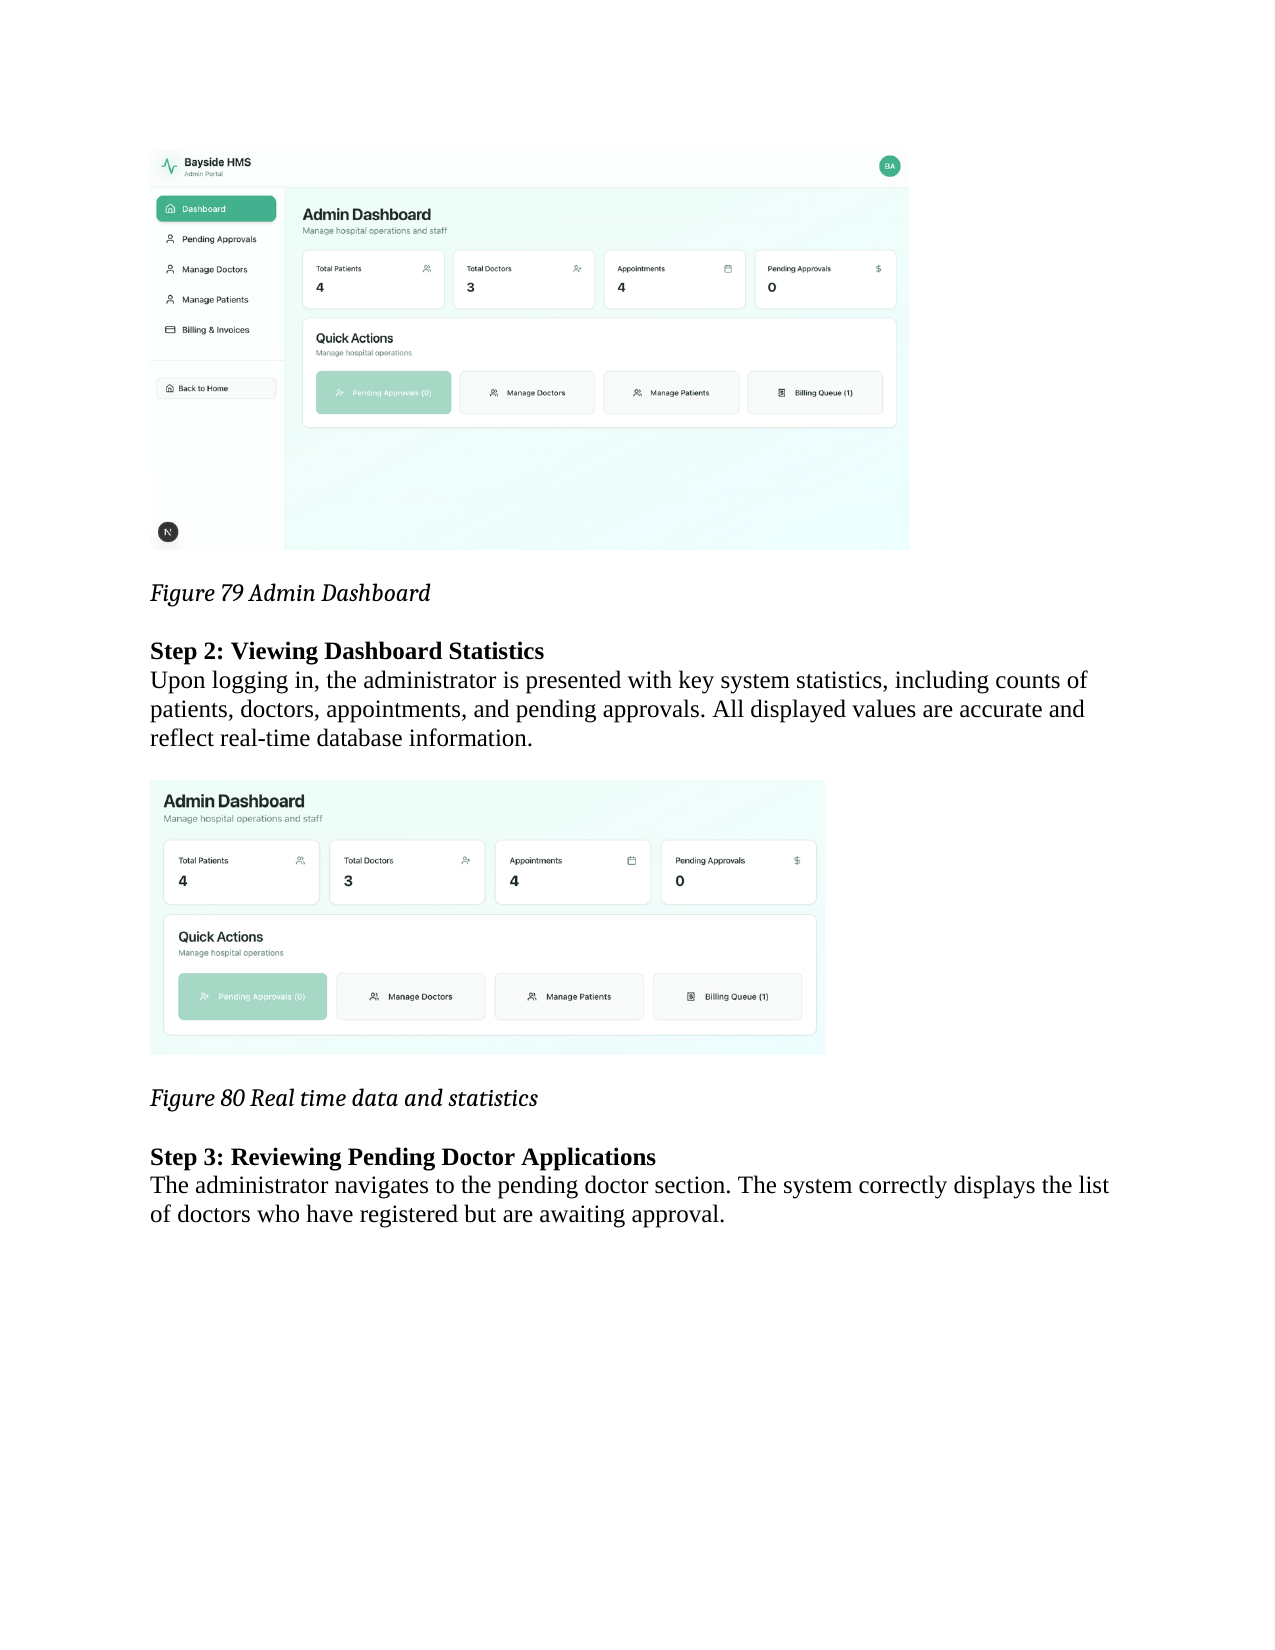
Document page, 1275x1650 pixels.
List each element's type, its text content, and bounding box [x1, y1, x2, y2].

picture [150, 150, 909, 550]
text Step 2: Viewing Dashboard Statistics Upon logging in, the administrator is presented with key system statistics, including counts of patients, doctors, appointments, and pending approvals. All displayed values are accurate and reflect real-time database information. [150, 636, 1125, 751]
picture [150, 780, 826, 1055]
text Step 3: Reviewing Pending Doctor Applications The administrator navigates to the pending doctor section. The system correctly displays the list of doctors who have registered but are awaiting approval. [150, 1142, 1125, 1228]
